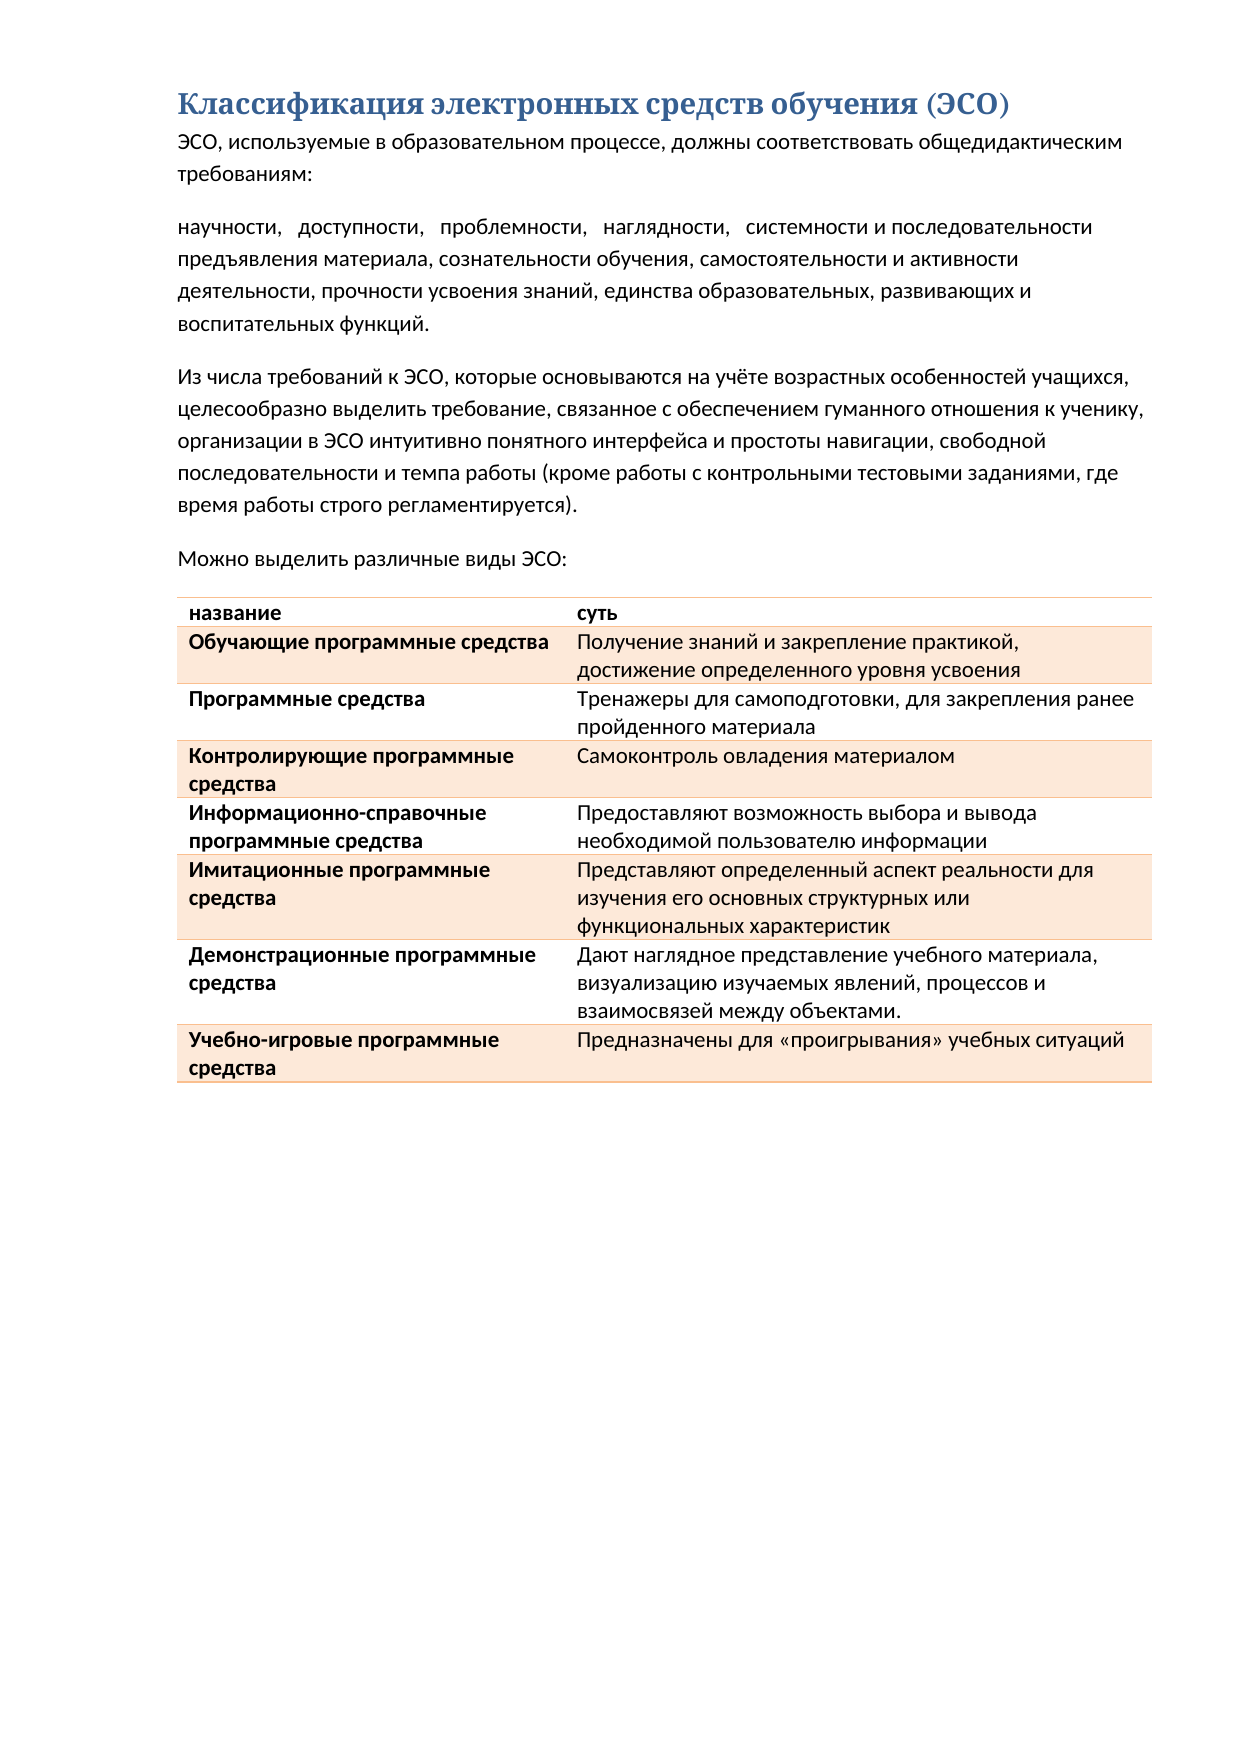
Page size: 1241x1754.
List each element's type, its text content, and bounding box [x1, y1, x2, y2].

table_cell Обучающие программные средства [177, 627, 566, 683]
table_header название [177, 598, 566, 626]
table_cell Программные средства [177, 684, 566, 740]
table_cell Учебно-игровые программные средства [177, 1025, 566, 1081]
text Можно выделить различные виды ЭСО: [177, 544, 1152, 572]
text ЭСО, используемые в образовательном процессе, должны соответствовать общедидактическим требованиям: [177, 127, 1152, 187]
table_cell Предназначены для «проигрывания» учебных ситуаций [566, 1025, 1152, 1081]
table_cell Имитационные программные средства [177, 855, 566, 939]
table_header суть [566, 598, 1152, 626]
table_cell Тренажеры для самоподготовки, для закрепления ранее пройденного материала [566, 684, 1152, 740]
table_cell Получение знаний и закрепление практикой, достижение определенного уровня усвоения [566, 627, 1152, 683]
table_cell Представляют определенный аспект реальности для изучения его основных структурных или функциональных характеристик [566, 855, 1152, 939]
text Из числа требований к ЭСО, которые основываются на учёте возрастных особенностей учащихся, целесообразно выделить требование, связанное с обеспечением гуманного отношения к ученику, организации в ЭСО интуитивно понятного интерфейса и простоты навигации, свободной последовательности и темпа работы (кроме работы с контрольными тестовыми заданиями, где время работы строго регламентируется). [177, 362, 1152, 519]
text научности, доступности, проблемности, наглядности, системности и последовательности предъявления материала, сознательности обучения, самостоятельности и активности деятельности, прочности усвоения знаний, единства образовательных, развивающих и воспитательных функций. [177, 212, 1152, 337]
table_cell Демонстрационные программные средства [177, 940, 566, 1024]
table_cell Информационно-справочные программные средства [177, 798, 566, 854]
table_cell Самоконтроль овладения материалом [566, 741, 1152, 797]
table_cell Контролирующие программные средства [177, 741, 566, 797]
table_cell Предоставляют возможность выбора и вывода необходимой пользователю информации [566, 798, 1152, 854]
subtitle Классификация электронных средств обучения (ЭСО) [177, 88, 1152, 122]
table_cell Дают наглядное представление учебного материала, визуализацию изучаемых явлений, процессов и взаимосвязей между объектами. [566, 940, 1152, 1024]
